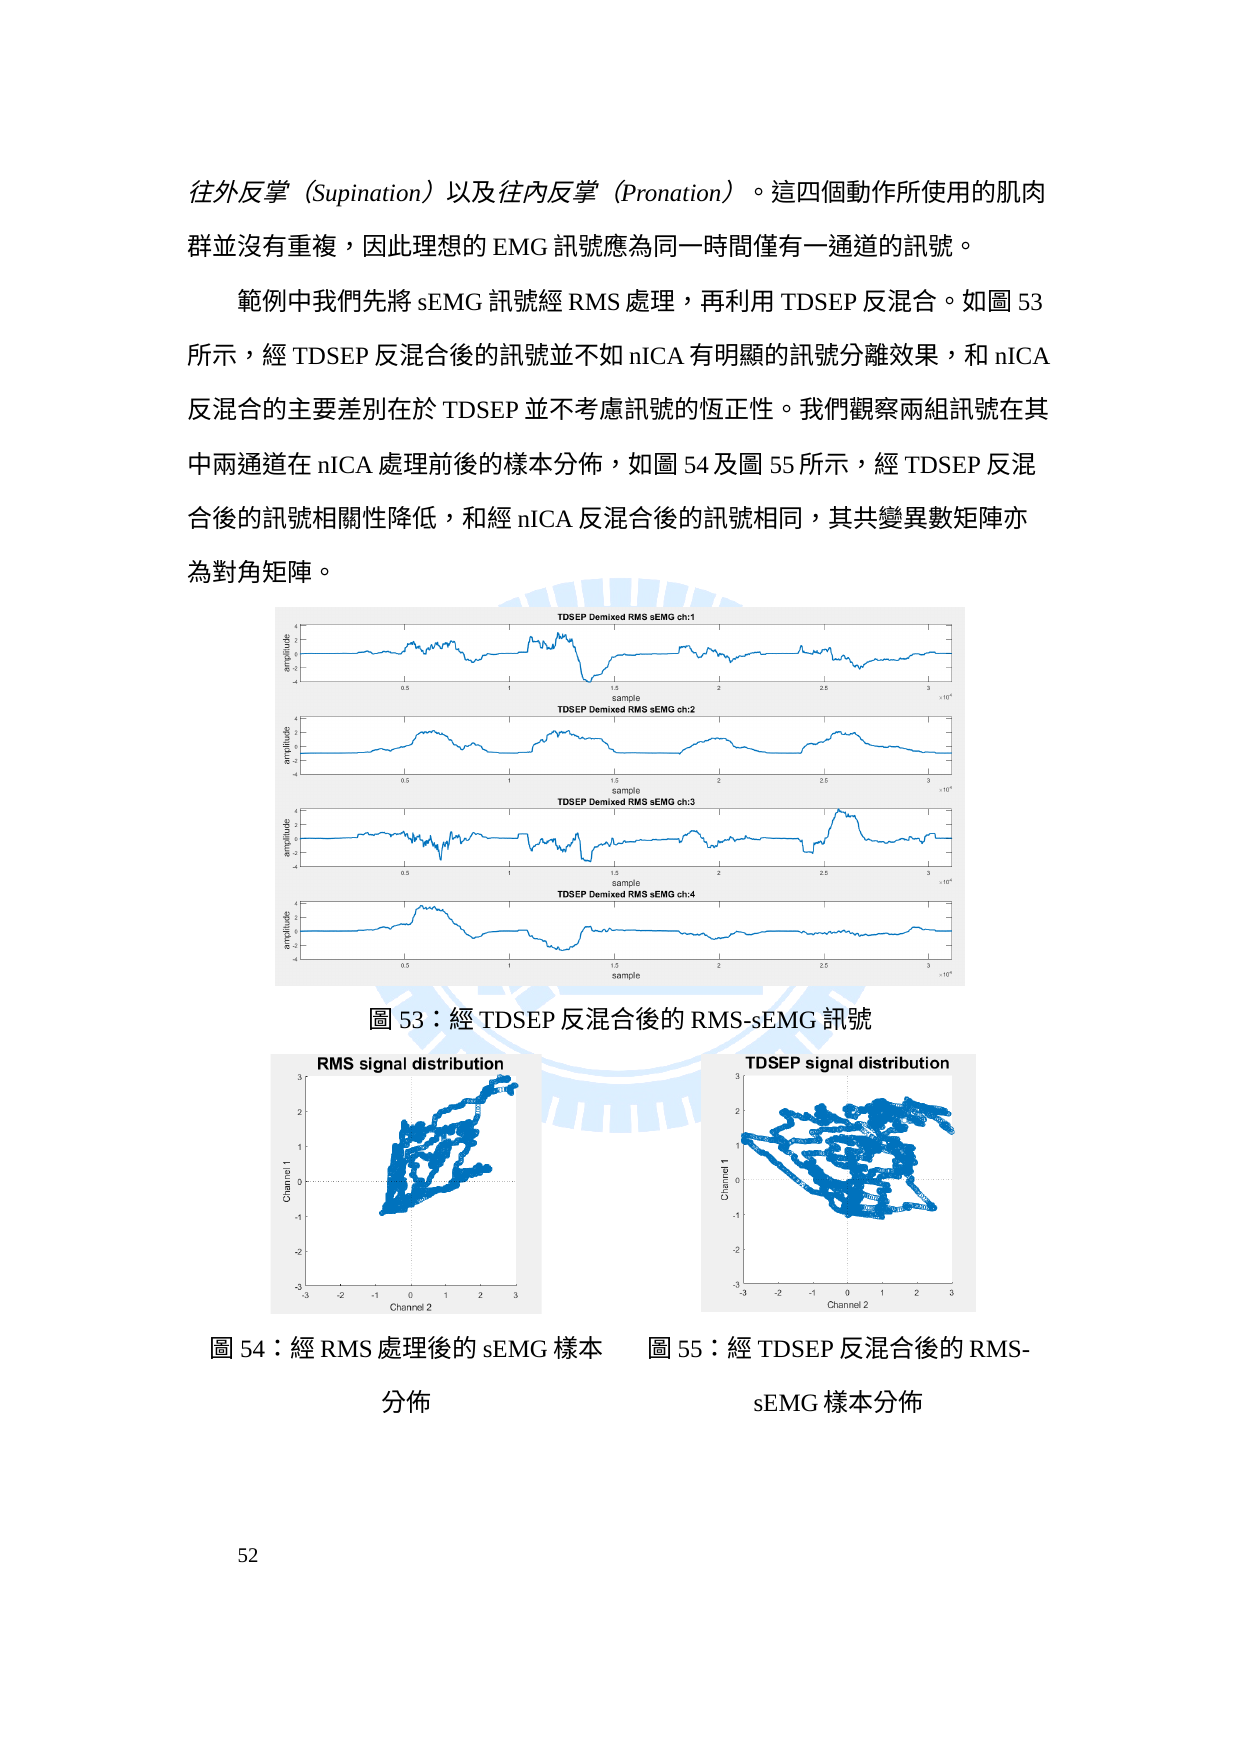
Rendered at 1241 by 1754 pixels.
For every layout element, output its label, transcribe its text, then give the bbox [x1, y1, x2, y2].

picture [701, 1054, 976, 1312]
picture [275, 607, 965, 986]
text 圖 53：經TDSEP反混合後的RMS-sEMG訊號 [187, 1000, 1053, 1036]
table_cell 圖 54：經RMS處理後的sEMG樣本分佈 [188, 1328, 625, 1433]
picture [270, 1054, 542, 1314]
table_header [188, 1054, 625, 1328]
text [187, 172, 1053, 263]
table_cell 圖 55：經TDSEP反混合後的RMS-sEMG樣本分佈 [625, 1328, 1052, 1433]
text 範例中我們先將sEMG訊號經RMS處理，再利用TDSEP反混合。如圖 53所示，經TDSEP反混合後的訊號並不如nICA有明顯的訊號分離效果，和nICA反混合的主要差別在於TDSEP並不考慮訊號的恆正性。我們觀察兩組訊號在其中兩通道在nICA處理前後的樣本分佈，如圖 54及圖 55所示，經TDSEP反混合後的訊號相關性降低，和經nICA反混合後的訊號相同，其共變異數矩陣亦為對角矩陣。 [187, 281, 1053, 589]
table_header [625, 1054, 1052, 1328]
